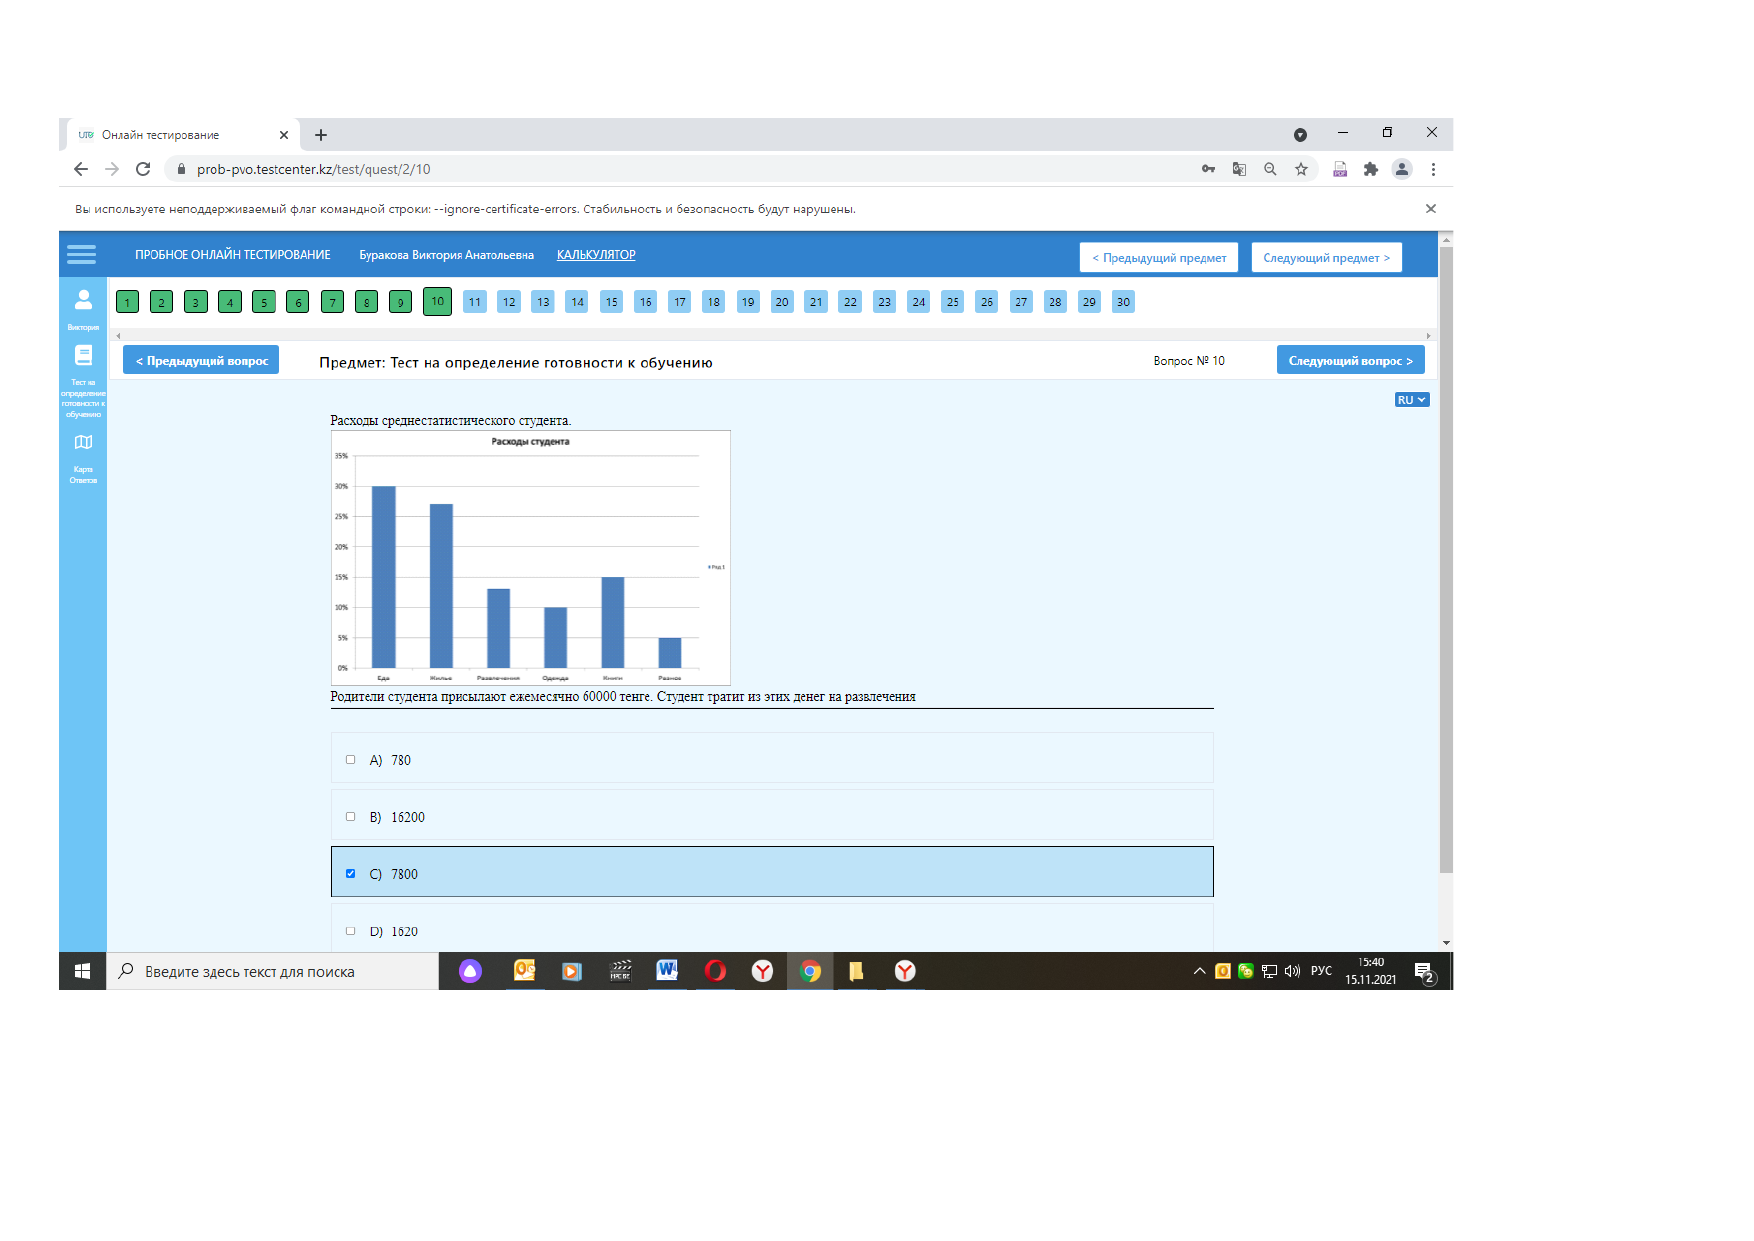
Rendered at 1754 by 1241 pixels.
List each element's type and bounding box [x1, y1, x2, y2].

picture [59, 118, 1454, 990]
